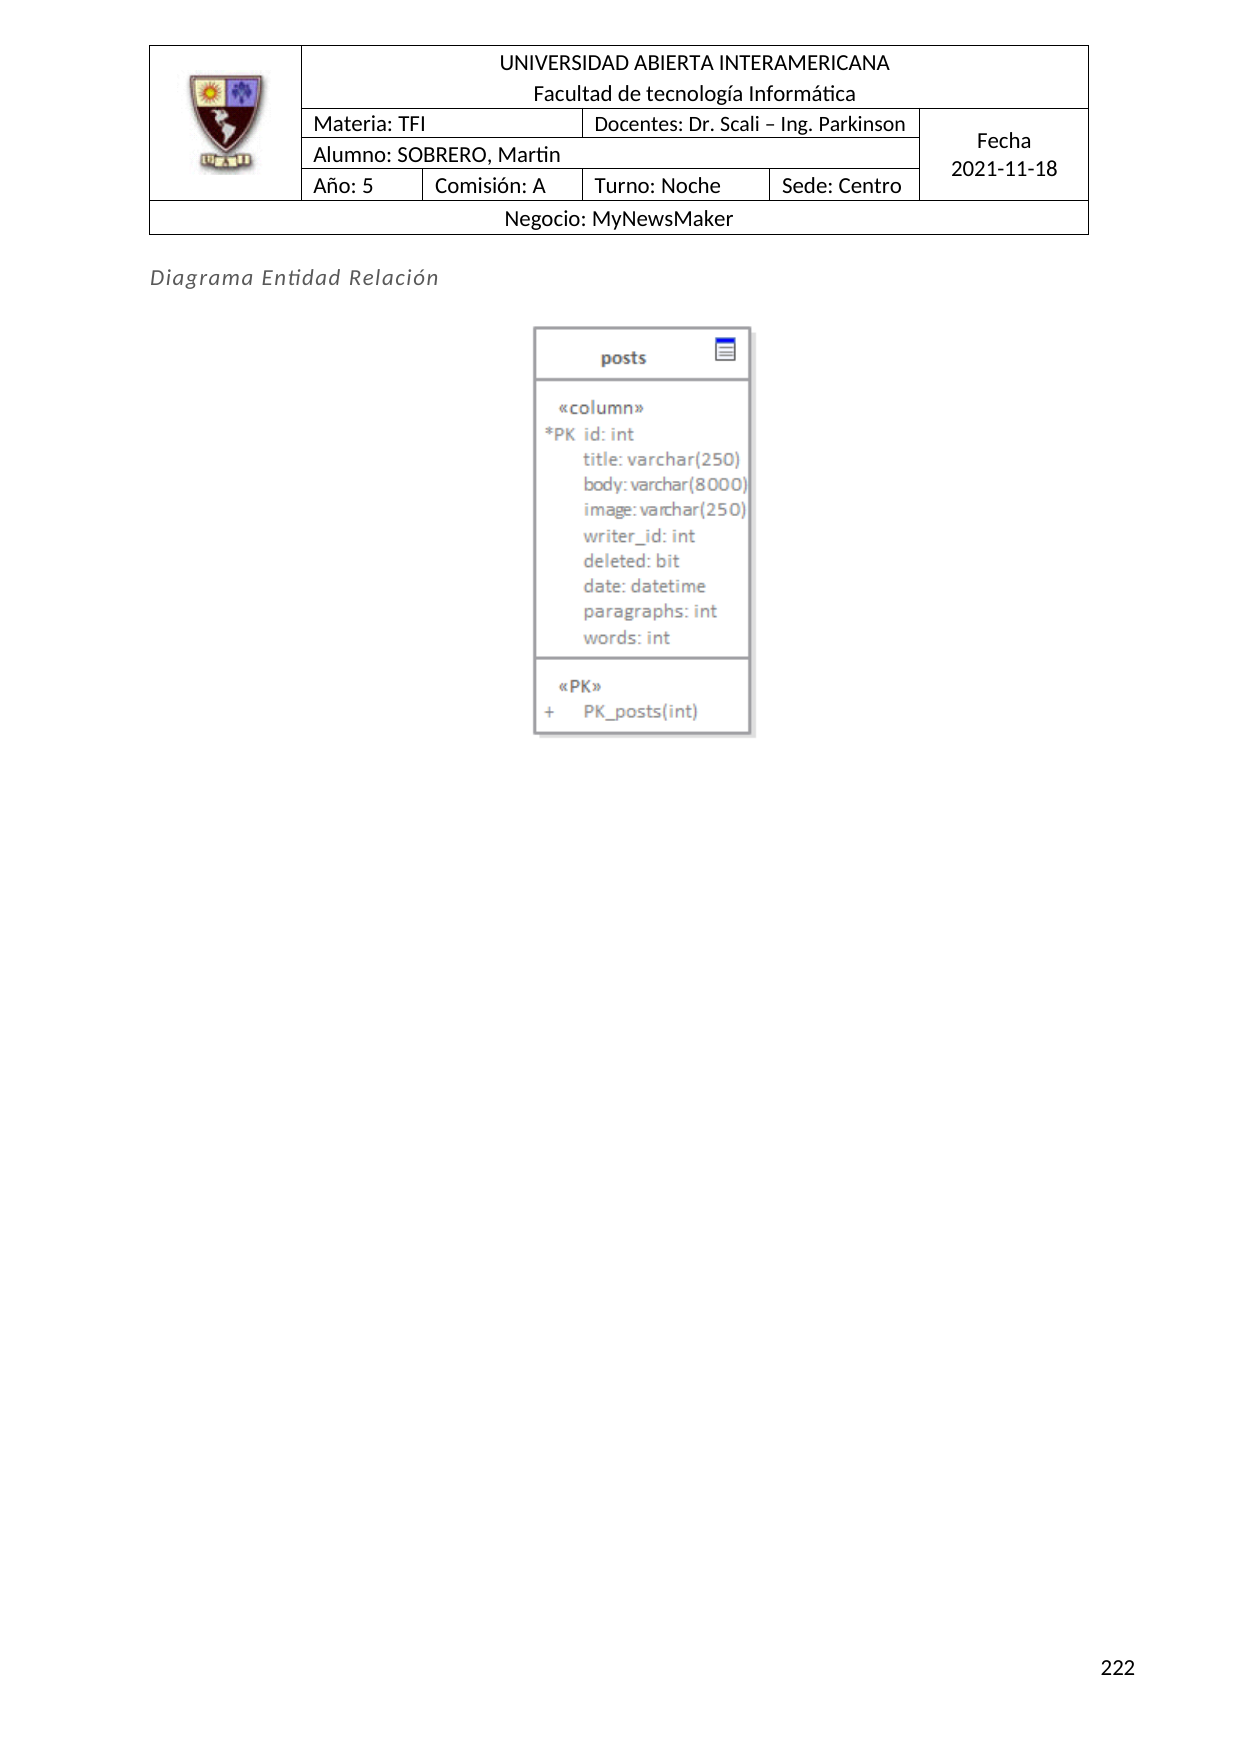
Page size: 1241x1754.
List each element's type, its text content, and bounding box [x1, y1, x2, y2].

subtitle Diagrama Entidad Relación [150, 263, 1135, 291]
picture [524, 311, 761, 746]
picture [175, 67, 276, 180]
